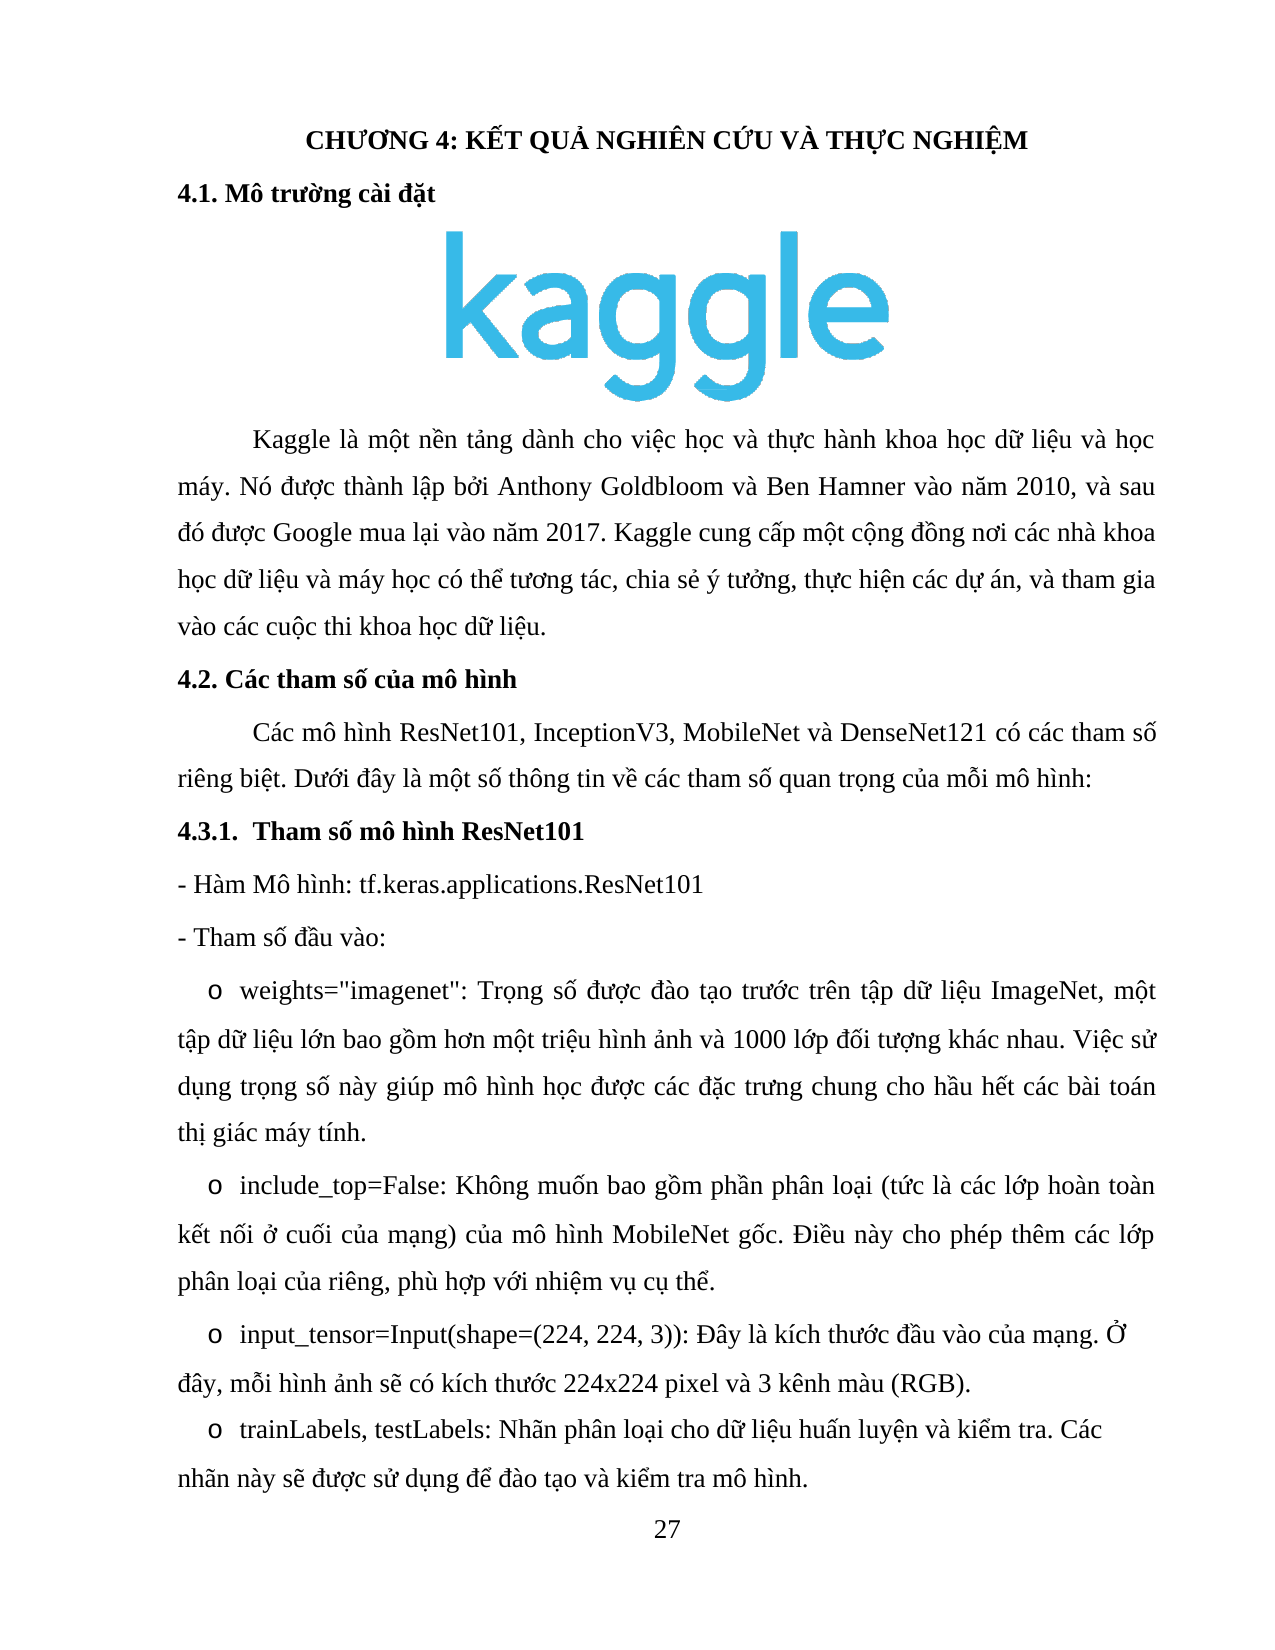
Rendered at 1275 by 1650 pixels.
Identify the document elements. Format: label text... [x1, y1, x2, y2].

picture [445, 230, 889, 402]
subtitle Mô trường cài đặt [177, 177, 1157, 208]
subtitle Các tham số của mô hình [177, 663, 1157, 694]
subtitle Tham số mô hình ResNet101 [177, 815, 1157, 846]
subtitle Hàm Mô hình: tf.keras.applications.ResNet101 [177, 868, 1157, 899]
subtitle include_top=False: Không muốn bao gồm phần phân loại (tức là các lớp hoàn toàn kết nối ở cuối của mạng) của mô hình MobileNet gốc. Điều này cho phép thêm các lớp phân loại của riêng, phù hợp với nhiệm vụ cụ thể. [177, 1169, 1157, 1296]
subtitle Kaggle là một nền tảng dành cho việc học và thực hành khoa học dữ liệu và học máy. Nó được thành lập bởi Anthony Goldbloom và Ben Hamner vào năm 2010, và sau đó được Google mua lại vào năm 2017. Kaggle cung cấp một cộng đồng nơi các nhà khoa học dữ liệu và máy học có thể tương tác, chia sẻ ý tưởng, thực hiện các dự án, và tham gia vào các cuộc thi khoa học dữ liệu. [177, 423, 1157, 641]
subtitle Tham số đầu vào: [177, 921, 1157, 952]
list input_tensor=Input(shape=(224, 224, 3)): Đây là kích thước đầu vào của mạng. Ở đây, mỗi hình ảnh sẽ có kích thước 224x224 pixel và 3 kênh màu (RGB). [177, 1318, 1157, 1398]
subtitle Các mô hình ResNet101, InceptionV3, MobileNet và DenseNet121 có các tham số riêng biệt. Dưới đây là một số thông tin về các tham số quan trọng của mỗi mô hình: [177, 716, 1157, 793]
list trainLabels, testLabels: Nhãn phân loại cho dữ liệu huấn luyện và kiểm tra. Các nhãn này sẽ được sử dụng để đào tạo và kiểm tra mô hình. [177, 1413, 1157, 1493]
subtitle weights="imagenet": Trọng số được đào tạo trước trên tập dữ liệu ImageNet, một tập dữ liệu lớn bao gồm hơn một triệu hình ảnh và 1000 lớp đối tượng khác nhau. Việc sử dụng trọng số này giúp mô hình học được các đặc trưng chung cho hầu hết các bài toán thị giác máy tính. [177, 974, 1157, 1147]
subtitle CHƯƠNG 4: KẾT QUẢ NGHIÊN CỨU VÀ THỰC NGHIỆM [177, 124, 1157, 156]
